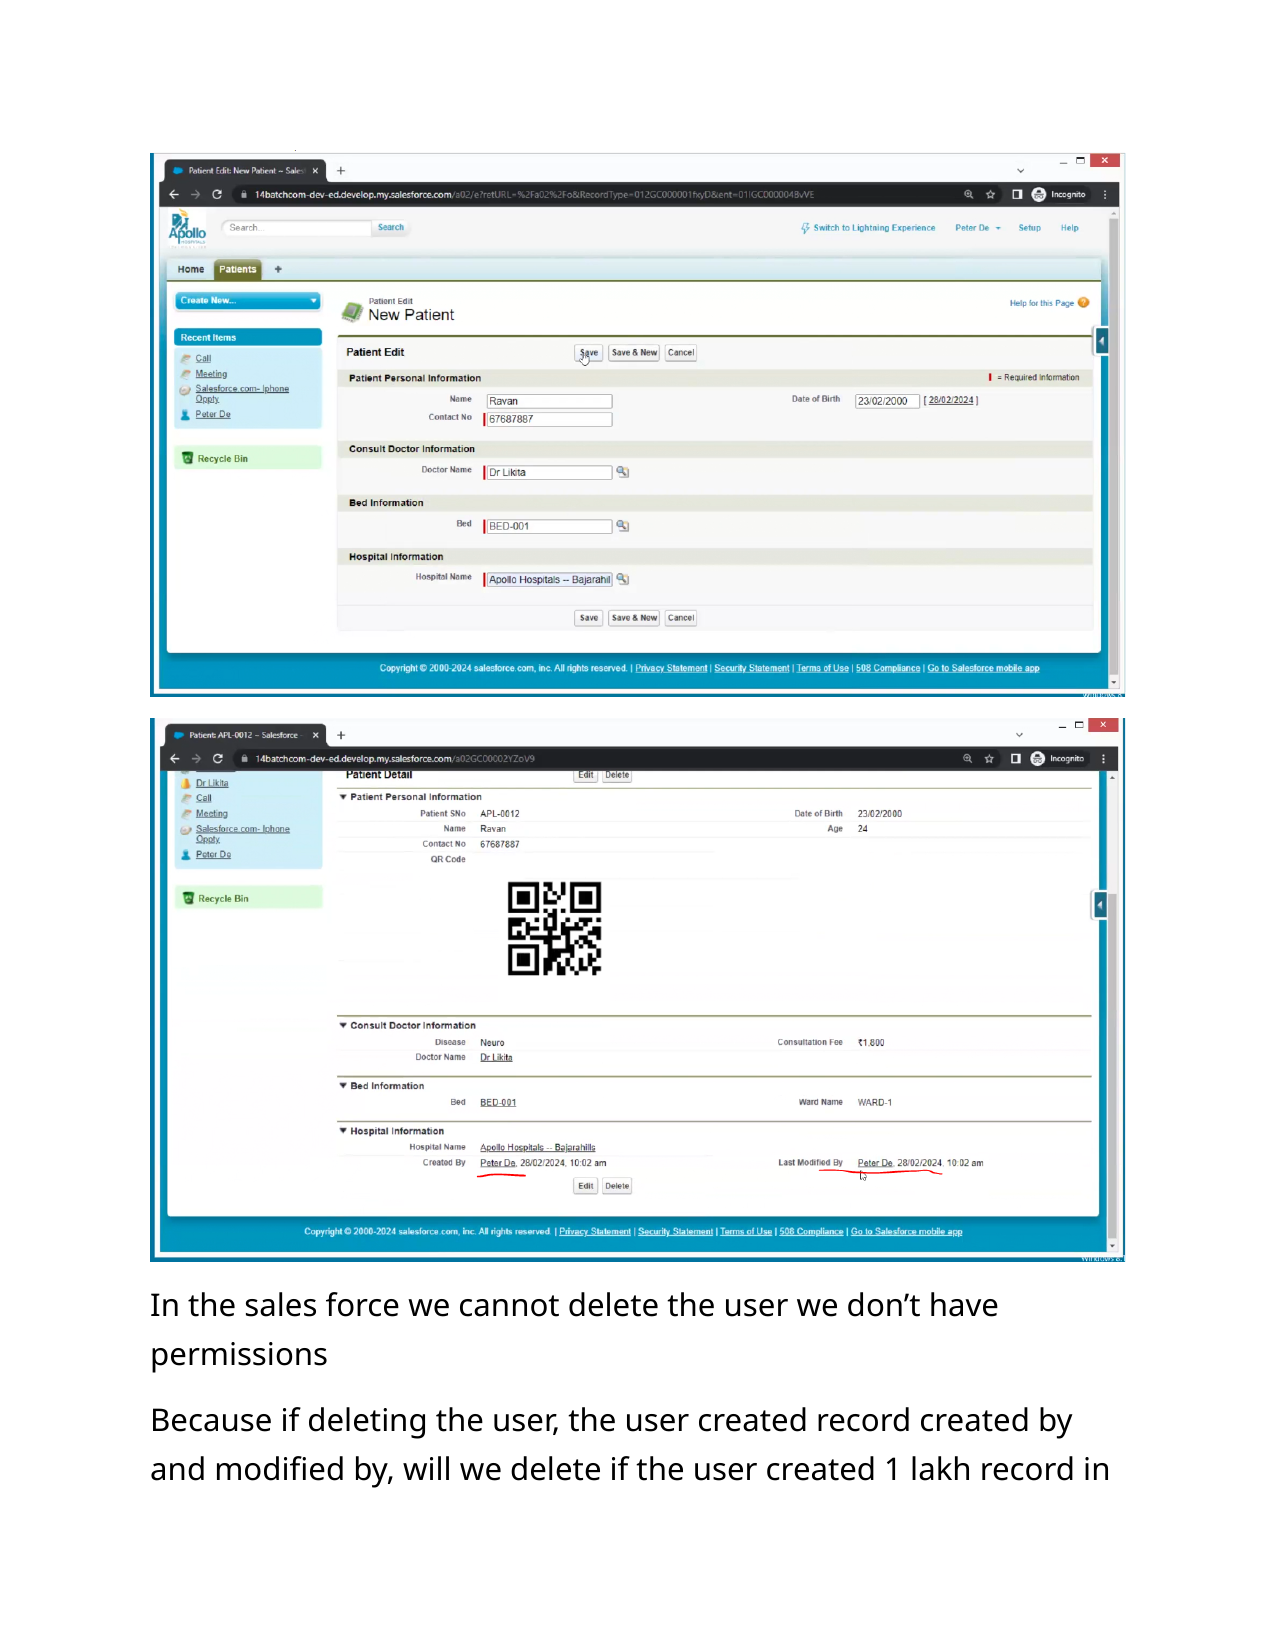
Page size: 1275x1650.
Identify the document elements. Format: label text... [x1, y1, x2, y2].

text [150, 1398, 1125, 1489]
text In the sales force we cannot delete the user we don’t have permissions [150, 1283, 1125, 1375]
picture [150, 150, 1125, 697]
picture [155, 718, 1125, 1262]
